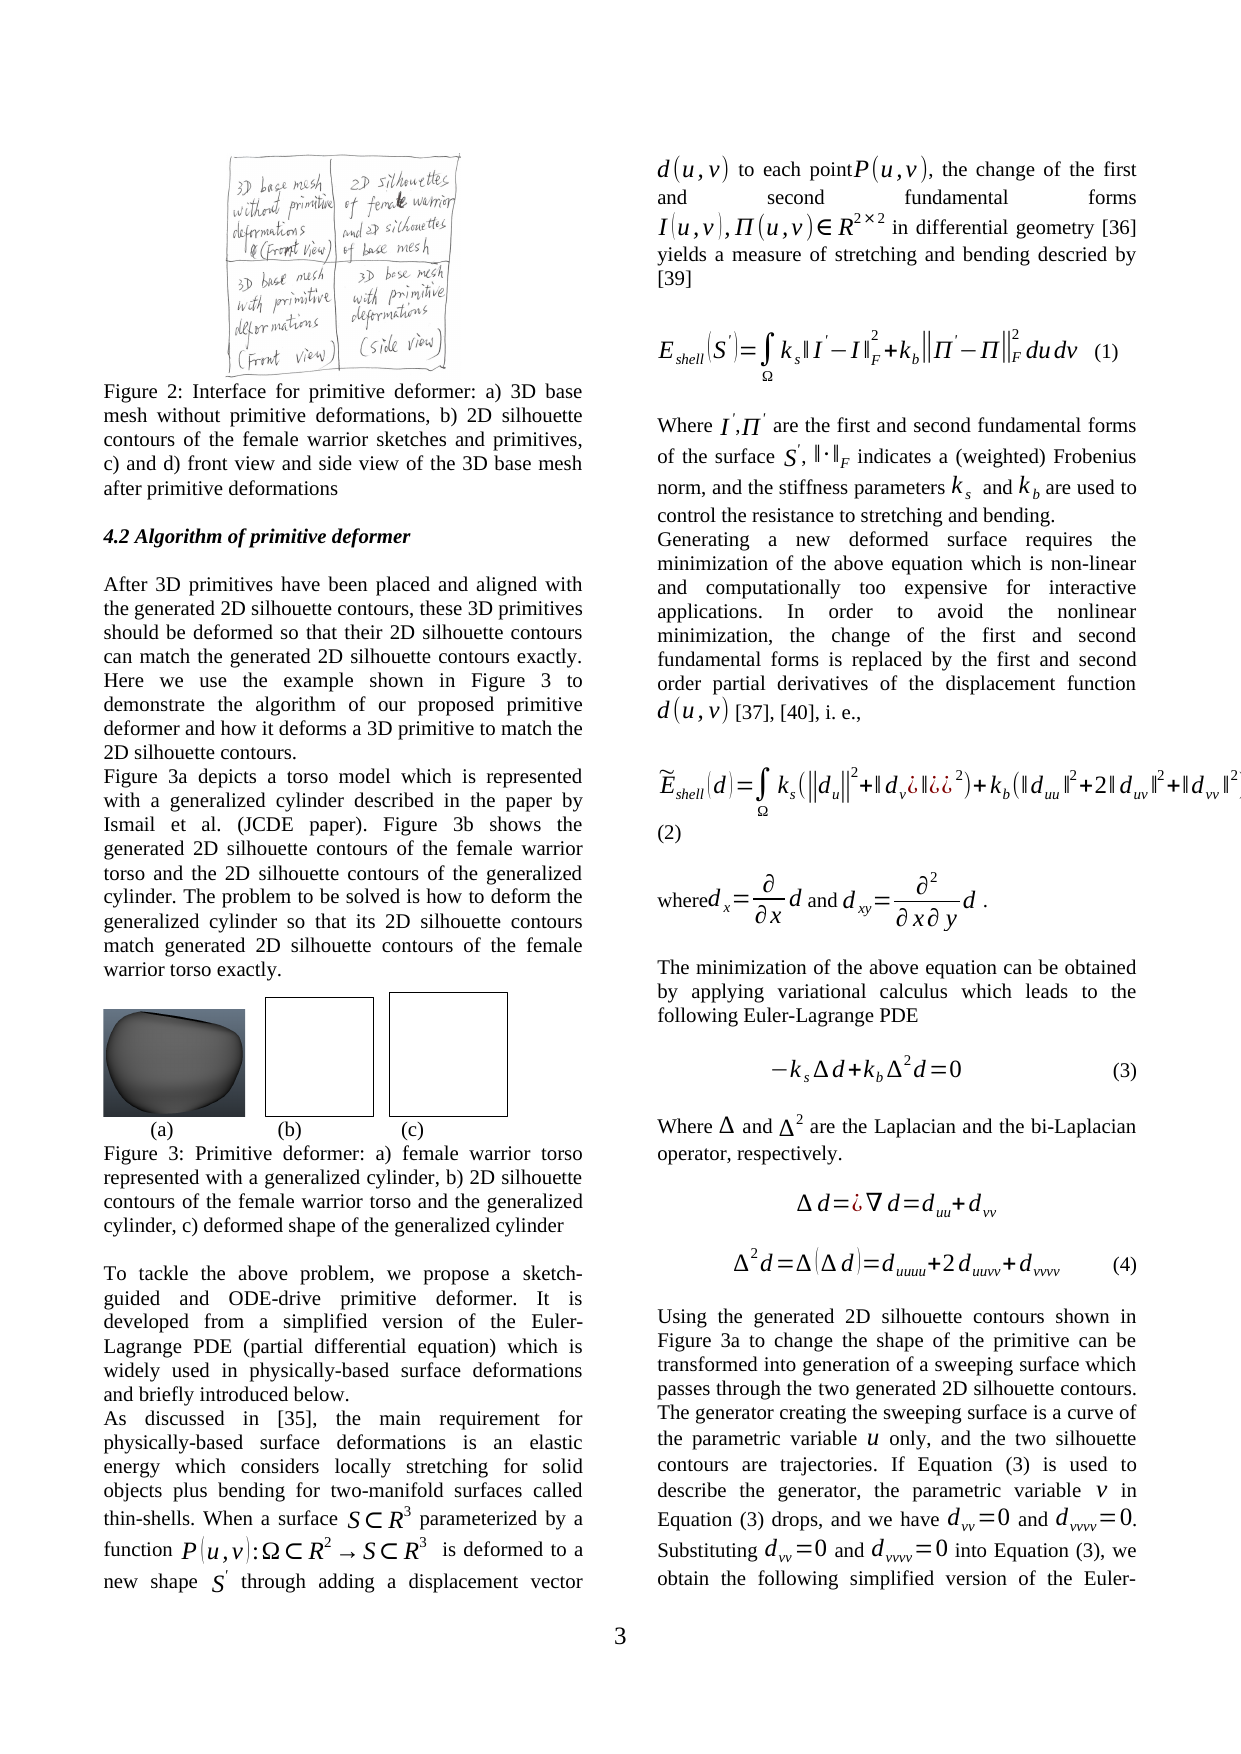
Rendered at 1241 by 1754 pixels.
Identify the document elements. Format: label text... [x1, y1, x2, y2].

text where and . [657, 868, 1137, 931]
text (1) [657, 314, 1137, 385]
text Generating a new deformed surface requires the minimization of the above equation which is non-linear and computationally too expensive for interactive applications. In order to avoid the nonlinear minimization, the change of the first and second fundamental forms is replaced by the first and second order partial derivatives of the displacement function [37], [40], i. e., [657, 527, 1137, 725]
text Where , are the first and second fundamental forms of the surface , indicates a (weighted) Frobenius norm, and the stiffness parameters and are used to control the resistance to stretching and bending. [657, 409, 1137, 527]
text (3) [657, 1051, 1137, 1086]
text Figure 3: Primitive deformer: a) female warrior torso represented with a generalized cylinder, b) 2D silhouette contours of the female warrior torso and the generalized cylinder, c) deformed shape of the generalized cylinder [103, 1141, 583, 1237]
text To tackle the above problem, we propose a sketch-guided and ODE-drive primitive deformer. It is developed from a simplified version of the Euler-Lagrange PDE (partial differential equation) which is widely used in physically-based surface deformations and briefly introduced below. [103, 1261, 583, 1406]
text Figure 3a depicts a torso model which is represented with a generalized cylinder described in the paper by Ismail et al. (JCDE paper). Figure 3b shows the generated 2D silhouette contours of the female warrior torso and the 2D silhouette contours of the generalized cylinder. The problem to be solved is how to deform the generalized cylinder so that its 2D silhouette contours match generated 2D silhouette contours of the female warrior torso exactly. [103, 764, 583, 981]
text 4.2 Algorithm of primitive deformer [103, 523, 583, 548]
text Where and are the Laplacian and the bi-Laplacian operator, respectively. [657, 1110, 1137, 1165]
text After 3D primitives have been placed and aligned with the generated 2D silhouette contours, these 3D primitives should be deformed so that their 2D silhouette contours can match the generated 2D silhouette contours exactly. Here we use the example shown in Figure 3 to demonstrate the algorithm of our proposed primitive deformer and how it deforms a 3D primitive to match the 2D silhouette contours. [103, 572, 583, 764]
text As discussed in [35], the main requirement for physically-based surface deformations is an elastic energy which considers locally stretching for solid objects plus bending for two-manifold surfaces called thin-shells. When a surface parameterized by a function is deformed to a new shape through adding a displacement vector to each point, the change of the first and second fundamental forms in differential geometry [36] yields a measure of stretching and bending descried by [39] [657, 153, 1137, 290]
text Figure 2: Interface for primitive deformer: a) 3D base mesh without primitive deformations, b) 2D silhouette contours of the female warrior sketches and primitives, c) and d) front view and side view of the 3D base mesh after primitive deformations [103, 379, 583, 499]
text As discussed in [35], the main requirement for physically-based surface deformations is an elastic energy which considers locally stretching for solid objects plus bending for two-manifold surfaces called thin-shells. When a surface parameterized by a function is deformed to a new shape through adding a displacement vector to each point, the change of the first and second fundamental forms in differential geometry [36] yields a measure of stretching and bending descried by [39] [103, 1406, 583, 1597]
picture [225, 153, 462, 380]
picture [103, 1009, 246, 1117]
text The minimization of the above equation can be obtained by applying variational calculus which leads to the following Euler-Lagrange PDE [657, 955, 1137, 1027]
text (2) [657, 749, 1137, 844]
text (4) [657, 1245, 1137, 1280]
text (a) (b) (c) [103, 1117, 583, 1141]
